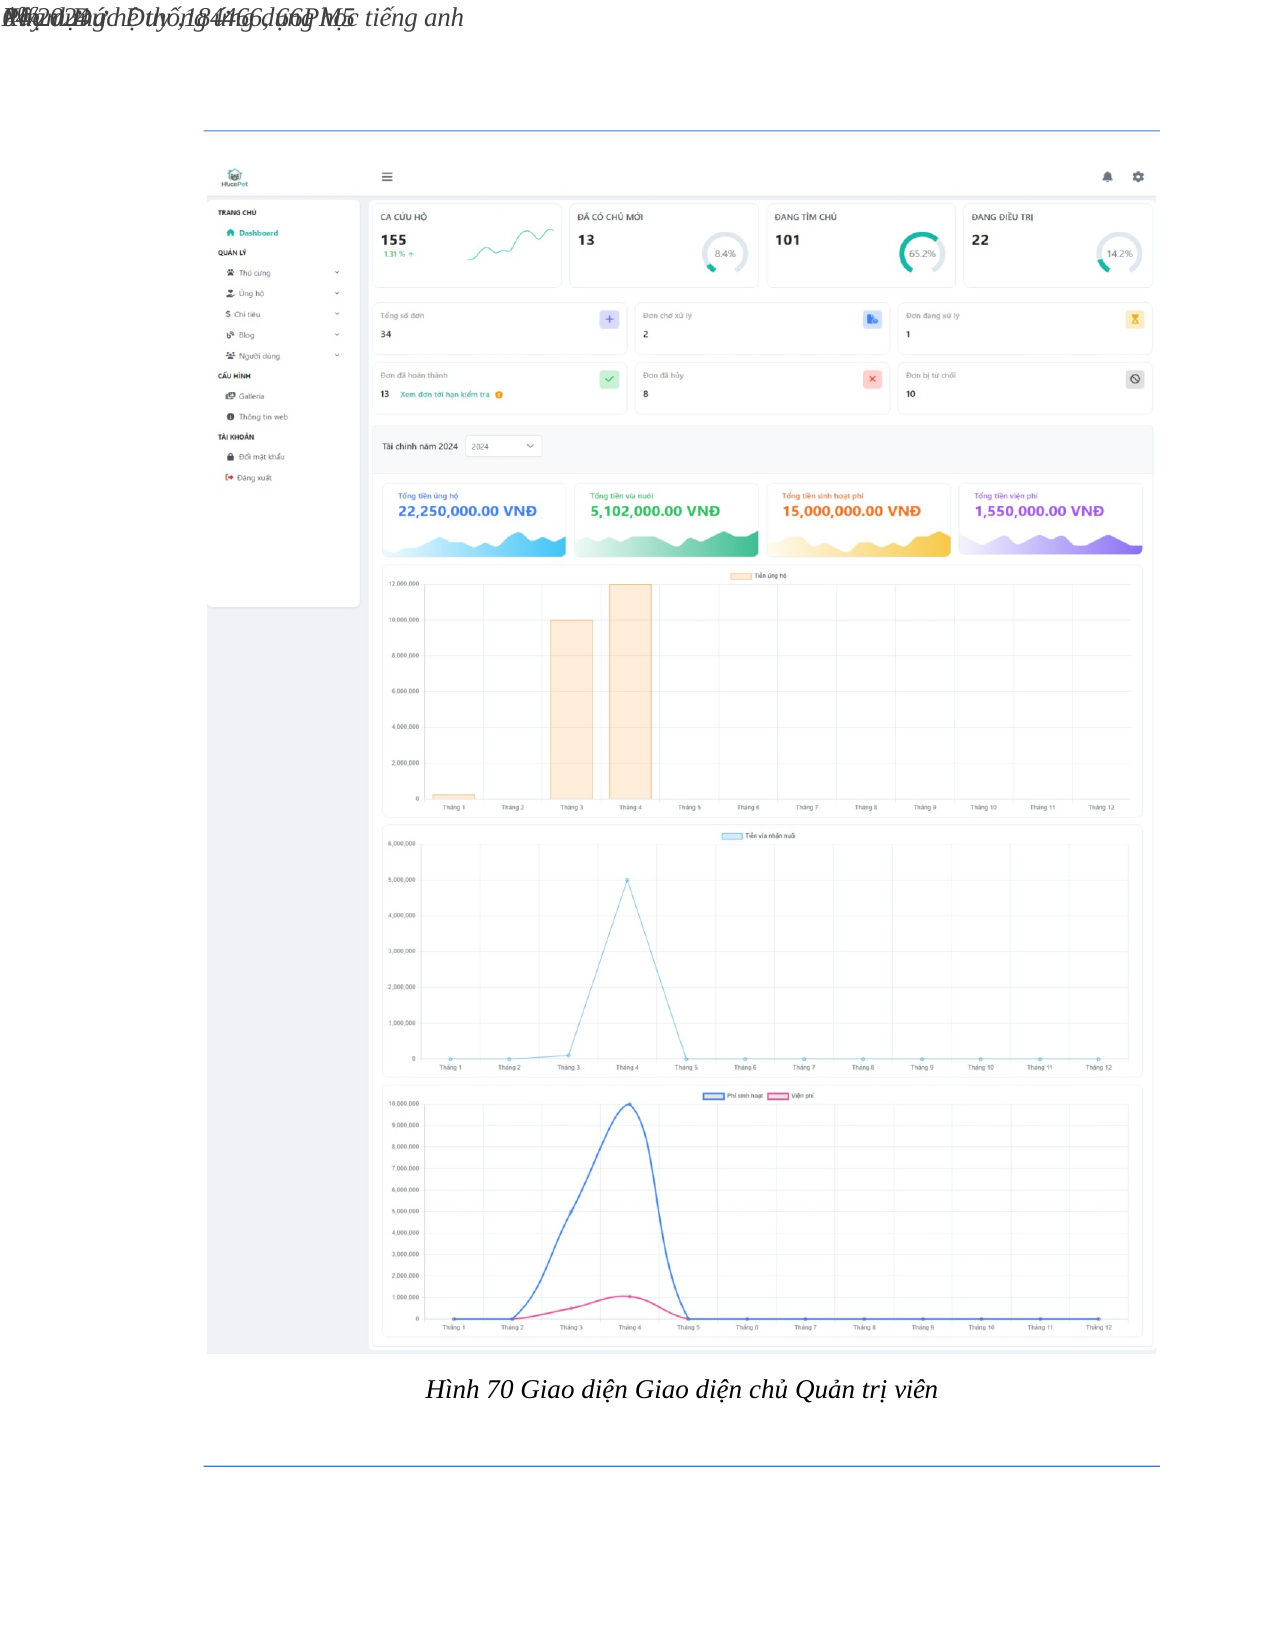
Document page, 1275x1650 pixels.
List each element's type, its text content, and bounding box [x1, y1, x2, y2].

text Hình 70 Giao diện Giao diện chủ Quản trị viên [195, 1373, 1169, 1404]
picture [206, 167, 1157, 1354]
